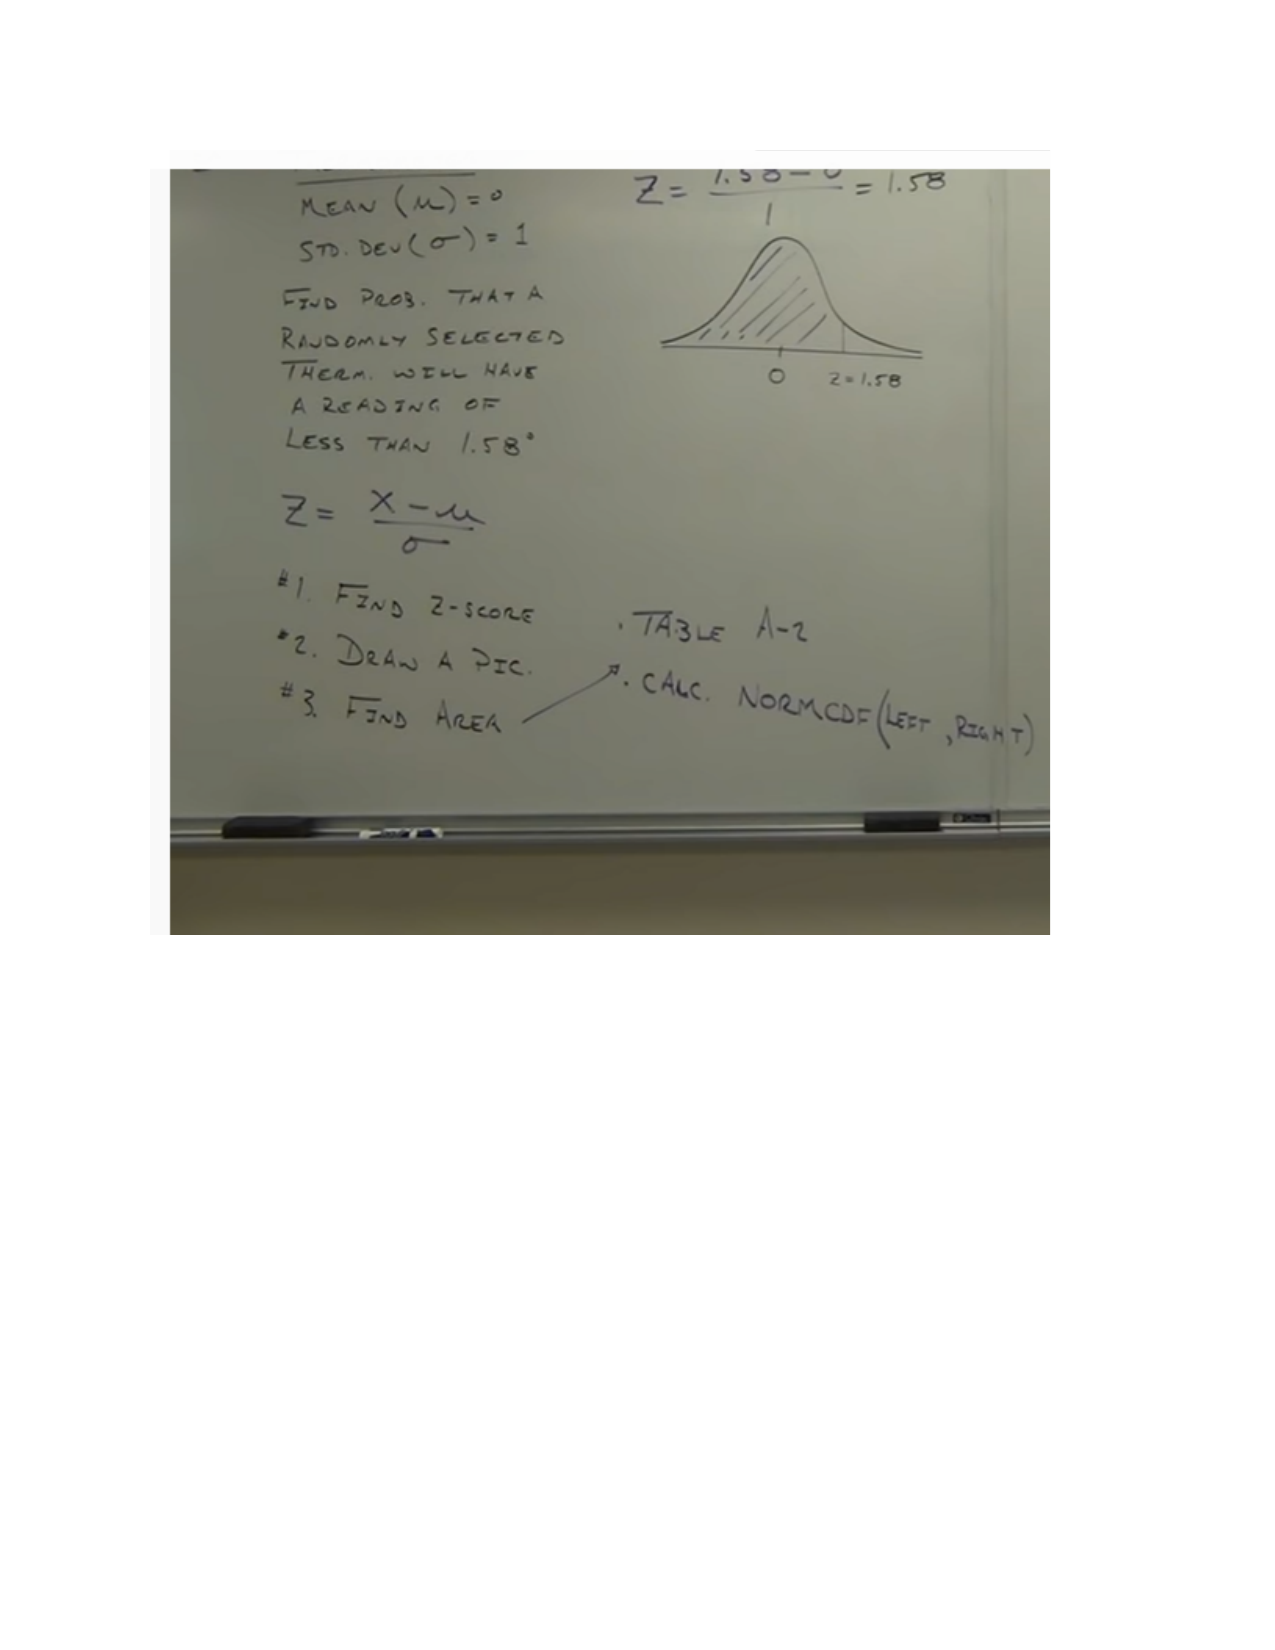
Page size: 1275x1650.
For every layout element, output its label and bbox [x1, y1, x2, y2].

picture [150, 150, 1050, 935]
